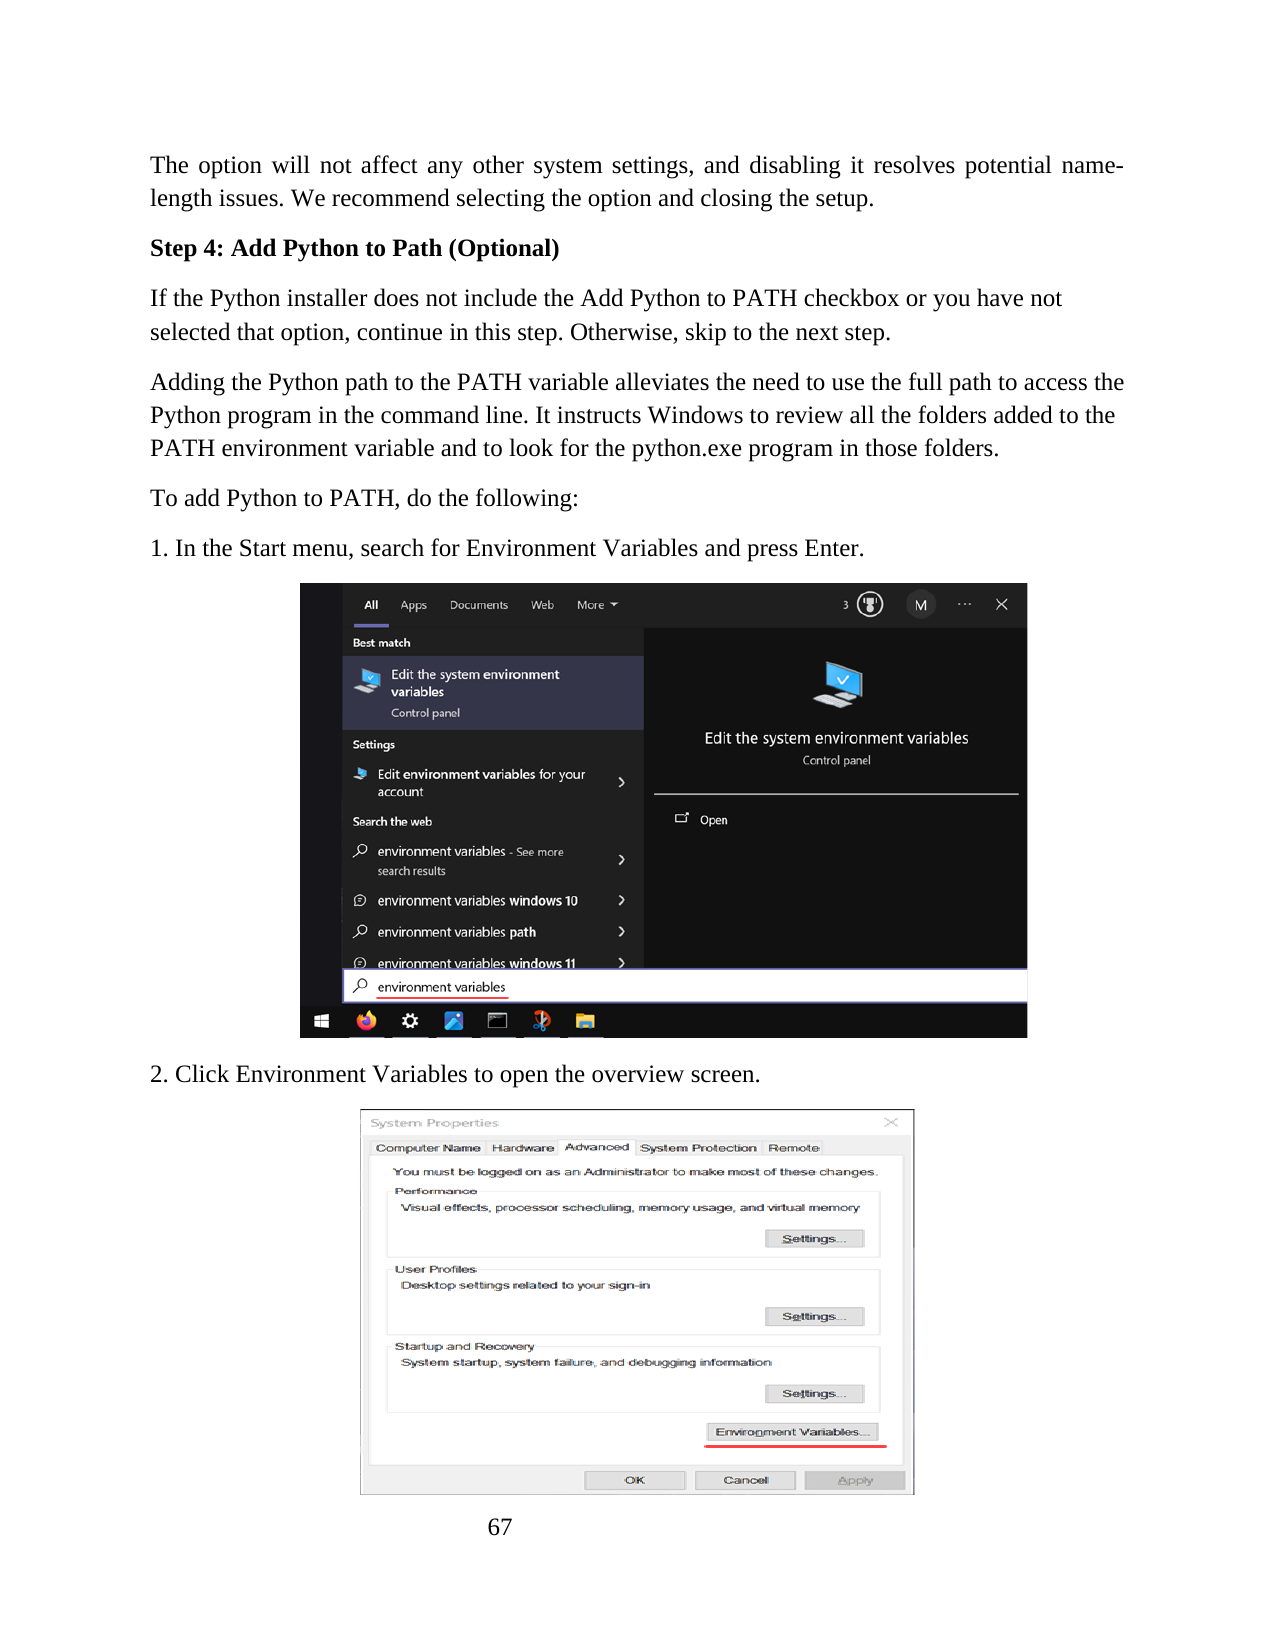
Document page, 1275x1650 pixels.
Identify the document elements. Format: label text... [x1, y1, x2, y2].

text 1. In the Start menu, search for Environment Variables and press Enter. [150, 533, 1125, 562]
text If the Python installer does not include the Add Python to PATH checkbox or you have not selected that option, continue in this step. Otherwise, skip to the next step. [150, 283, 1125, 345]
text Adding the Python path to the PATH variable alleviates the need to use the full path to access the Python program in the command line. It instructs Windows to review all the folders added to the PATH environment variable and to look for the python.exe program in those folders. [150, 367, 1125, 462]
text Step 4: Add Python to Path (Optional) [150, 233, 1125, 262]
text 2. Click Environment Variables to open the overview screen. [150, 1059, 1125, 1088]
text To add Python to PATH, do the following: [150, 483, 1125, 512]
picture [360, 1109, 915, 1495]
text The option will not affect any other system settings, and disabling it resolves potential name-length issues. We recommend selecting the option and closing the setup. [150, 150, 1125, 212]
picture [300, 583, 1028, 1038]
